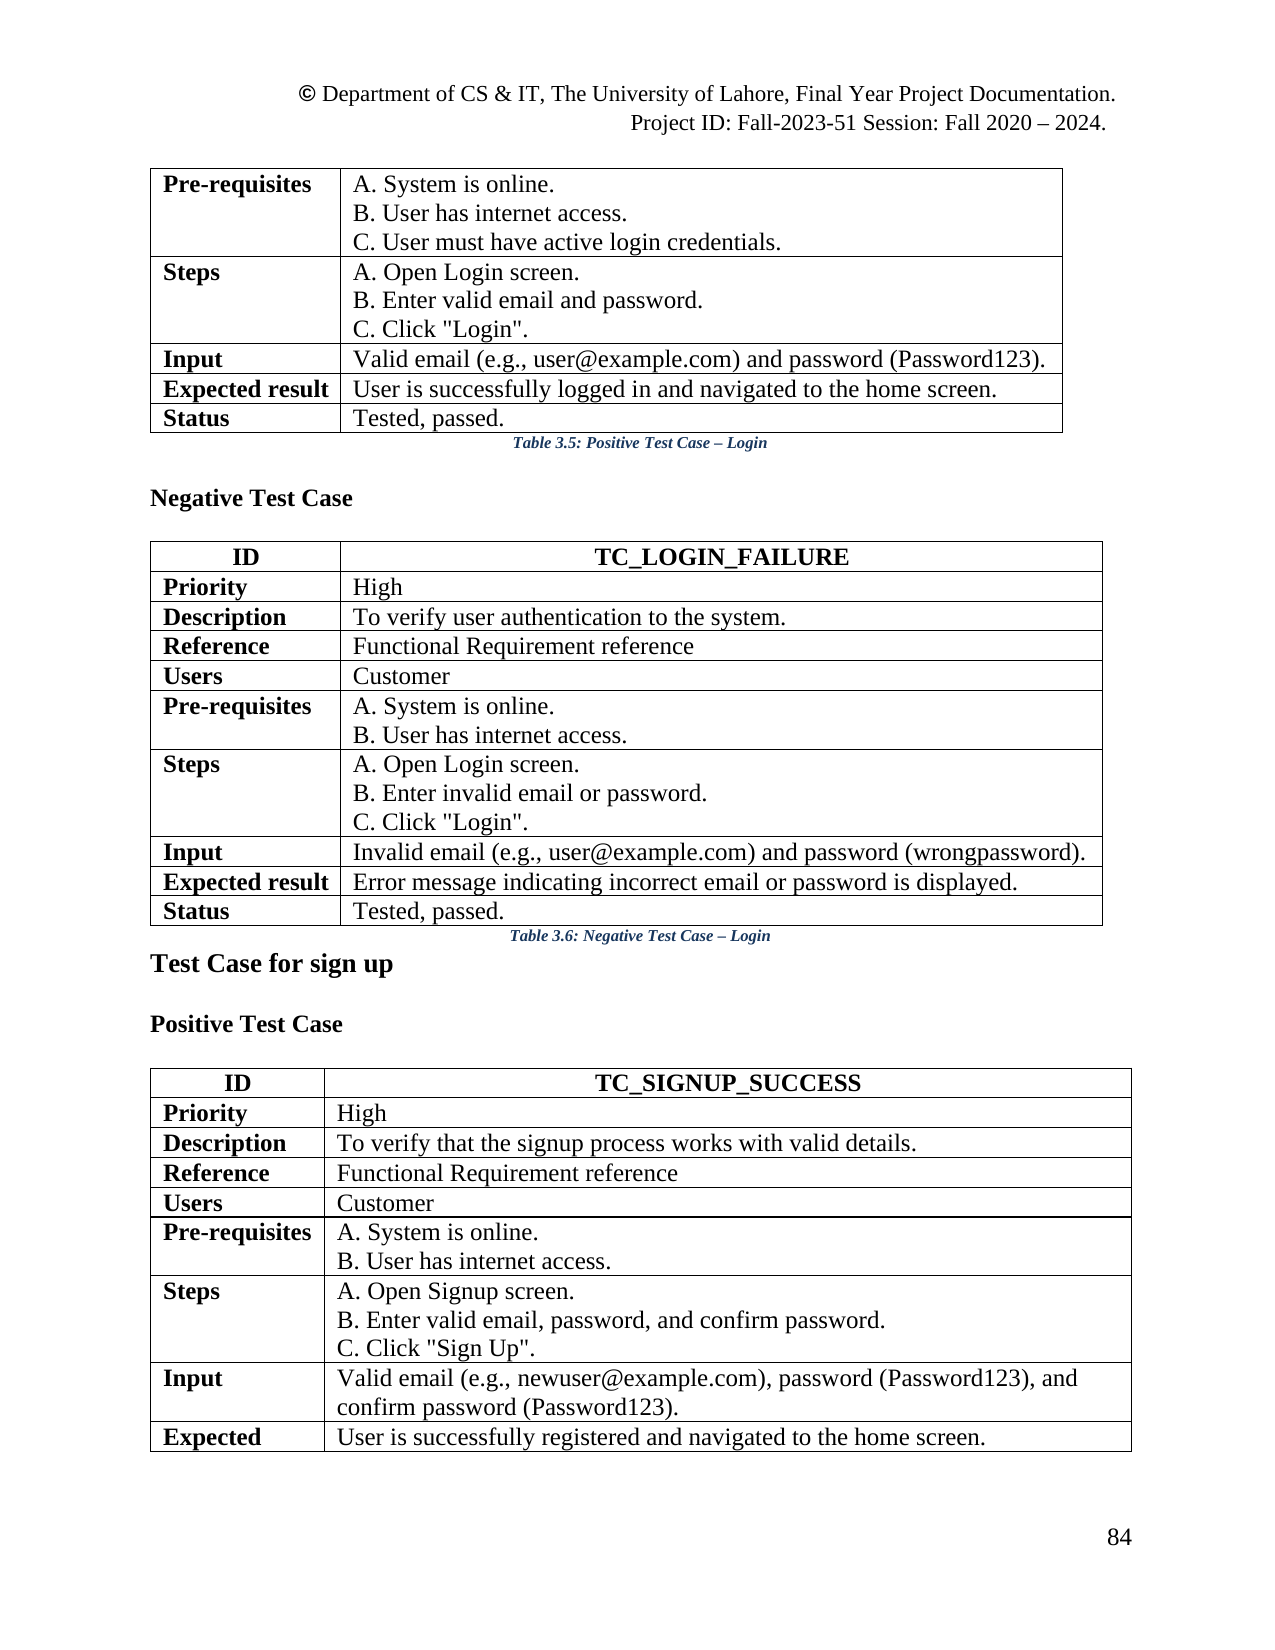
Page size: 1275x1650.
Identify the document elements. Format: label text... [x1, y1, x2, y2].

table_cell Functional Requirement reference [341, 631, 1102, 660]
table_cell Input [151, 837, 340, 866]
table_cell A. System is online. B. User has internet access. C. User must have active login credentials. [341, 169, 1062, 256]
table_cell Status [151, 896, 340, 925]
table_cell Users [151, 1188, 324, 1216]
table_cell Expected result [151, 374, 340, 402]
table_cell Users [151, 661, 340, 690]
table_cell Priority [151, 572, 340, 601]
table_cell A. Open Signup screen. B. Enter valid email, password, and confirm password. C. Click "Sign Up". [325, 1276, 1131, 1362]
table_cell Reference [151, 1158, 324, 1187]
table_cell A. Open Login screen. B. Enter invalid email or password. C. Click "Login". [341, 750, 1102, 836]
table_cell Expected result [151, 867, 340, 895]
table_cell Description [151, 1128, 324, 1157]
table_cell To verify that the signup process works with valid details. [325, 1128, 1131, 1157]
table_cell Functional Requirement reference [325, 1158, 1131, 1187]
table_cell Pre-requisites [151, 1218, 324, 1275]
table_cell A. System is online. B. User has internet access. [325, 1218, 1131, 1275]
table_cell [325, 1422, 1131, 1451]
table_cell Expected result [151, 1422, 324, 1451]
table_cell Valid email (e.g., newuser@example.com), password (Password123), and confirm password (Password123). [325, 1363, 1131, 1421]
table_cell Steps [151, 257, 340, 343]
table_cell High [341, 572, 1102, 601]
table_header ID [151, 542, 340, 571]
subtitle Table 3.6: Negative Test Case – Login [150, 926, 1132, 945]
subtitle Table 3.5: Positive Test Case – Login [150, 433, 1132, 452]
table_header TC_SIGNUP_SUCCESS [325, 1069, 1131, 1097]
table_cell Description [151, 602, 340, 630]
table_cell Customer [341, 661, 1102, 690]
table_cell Valid email (e.g., user@example.com) and password (Password123). [341, 344, 1062, 373]
table_cell Priority [151, 1098, 324, 1127]
table_cell To verify user authentication to the system. [341, 602, 1102, 630]
table_cell User is successfully logged in and navigated to the home screen. [341, 374, 1062, 402]
table_header TC_LOGIN_FAILURE [341, 542, 1102, 571]
table_cell Pre-requisites [151, 169, 340, 256]
table_cell Pre-requisites [151, 691, 340, 748]
table_cell A. Open Login screen. B. Enter valid email and password. C. Click "Login". [341, 257, 1062, 343]
table_cell Input [151, 1363, 324, 1421]
table_cell Tested, passed. [341, 404, 1062, 432]
table_cell Steps [151, 750, 340, 836]
table_header ID [151, 1069, 324, 1097]
table_cell Error message indicating incorrect email or password is displayed. [341, 867, 1102, 895]
table_cell Invalid email (e.g., user@example.com) and password (wrongpassword). [341, 837, 1102, 866]
table_cell Reference [151, 631, 340, 660]
table_cell Input [151, 344, 340, 373]
subtitle Test Case for sign up [150, 947, 1132, 978]
text Negative Test Case [150, 483, 1132, 512]
table_cell Tested, passed. [341, 896, 1102, 925]
table_cell Status [151, 404, 340, 432]
table_cell High [325, 1098, 1131, 1127]
text Positive Test Case [150, 1009, 1132, 1038]
table_cell Steps [151, 1276, 324, 1362]
table_cell A. System is online. B. User has internet access. [341, 691, 1102, 748]
table_cell Customer [325, 1188, 1131, 1216]
